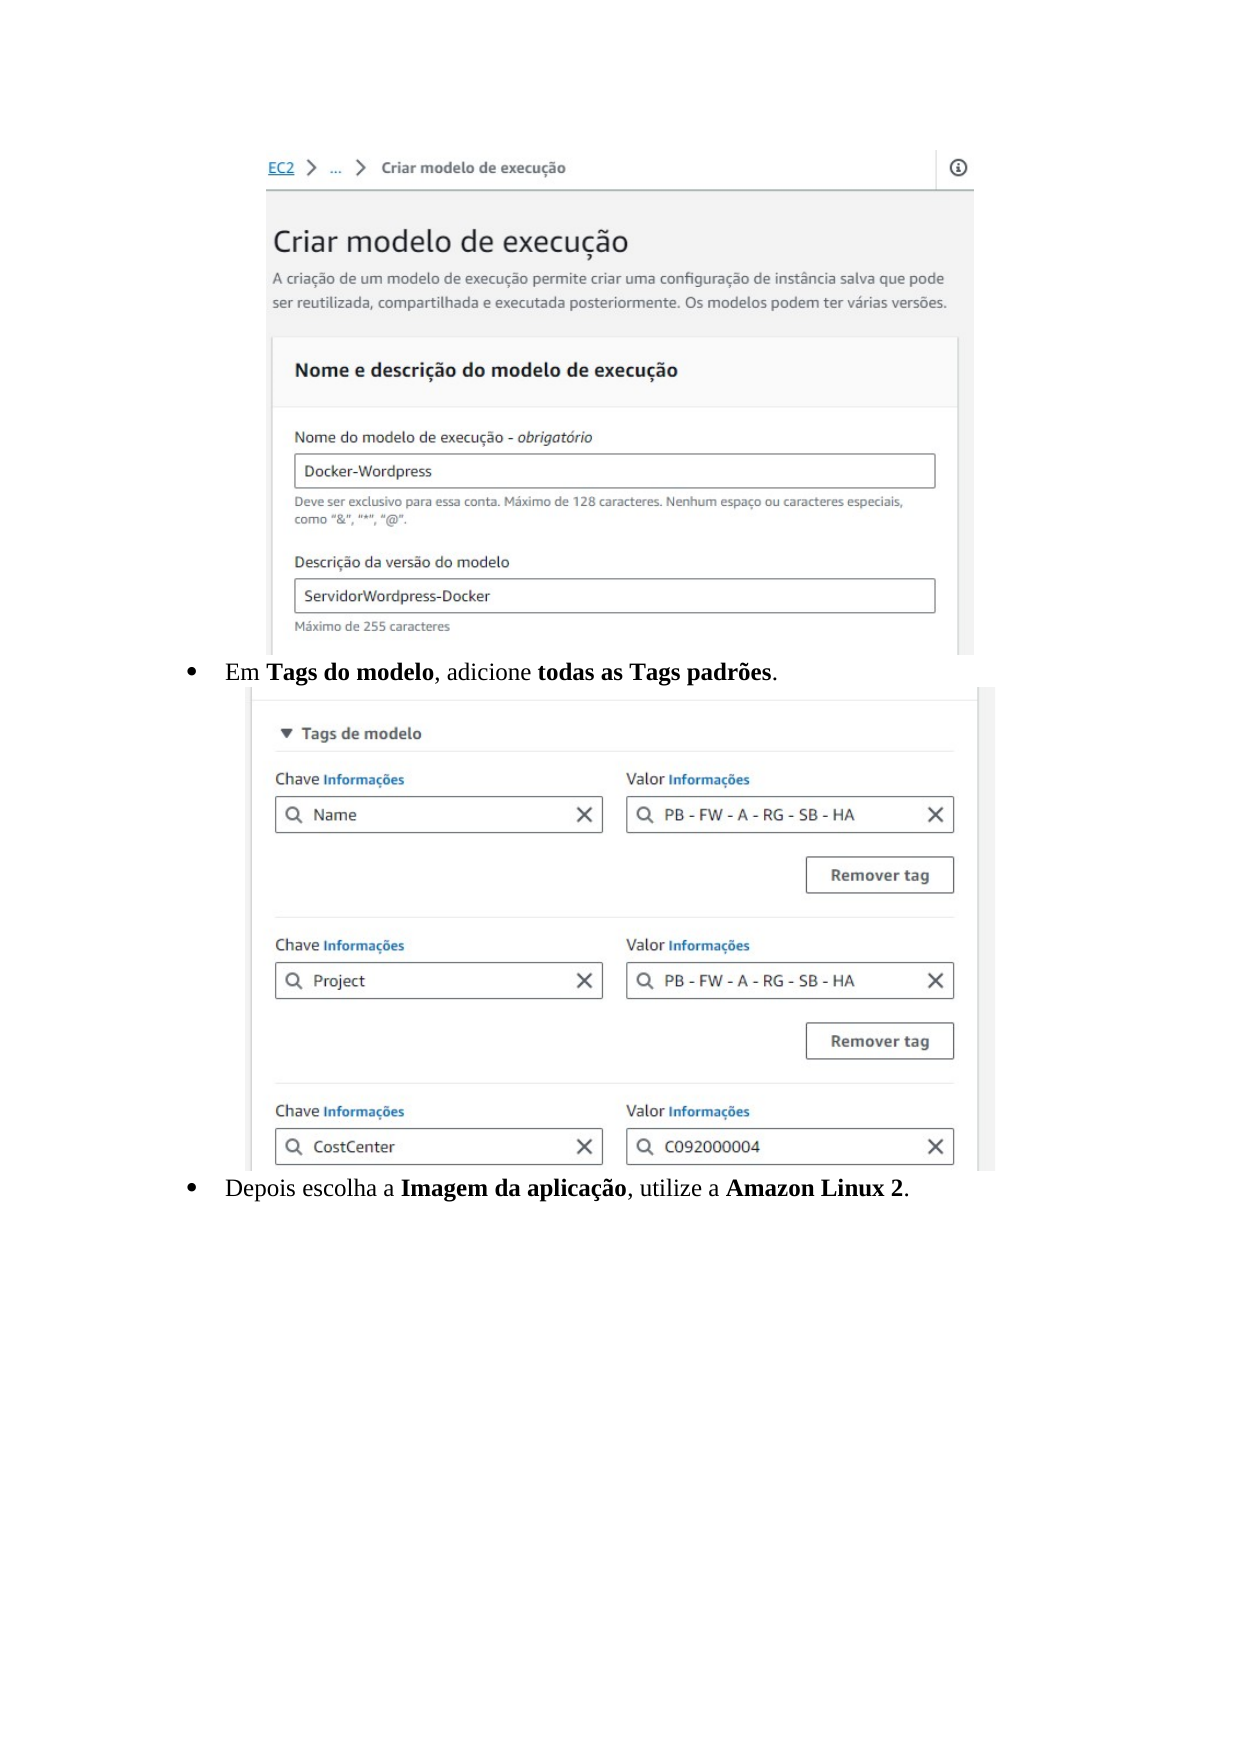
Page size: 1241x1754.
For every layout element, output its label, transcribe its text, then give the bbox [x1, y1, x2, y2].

list Em Tags do modelo, adicione todas as Tags padrões. [187, 657, 1090, 685]
list Depois escolha a Imagem da aplicação, utilize a Amazon Linux 2. [187, 1173, 1090, 1201]
